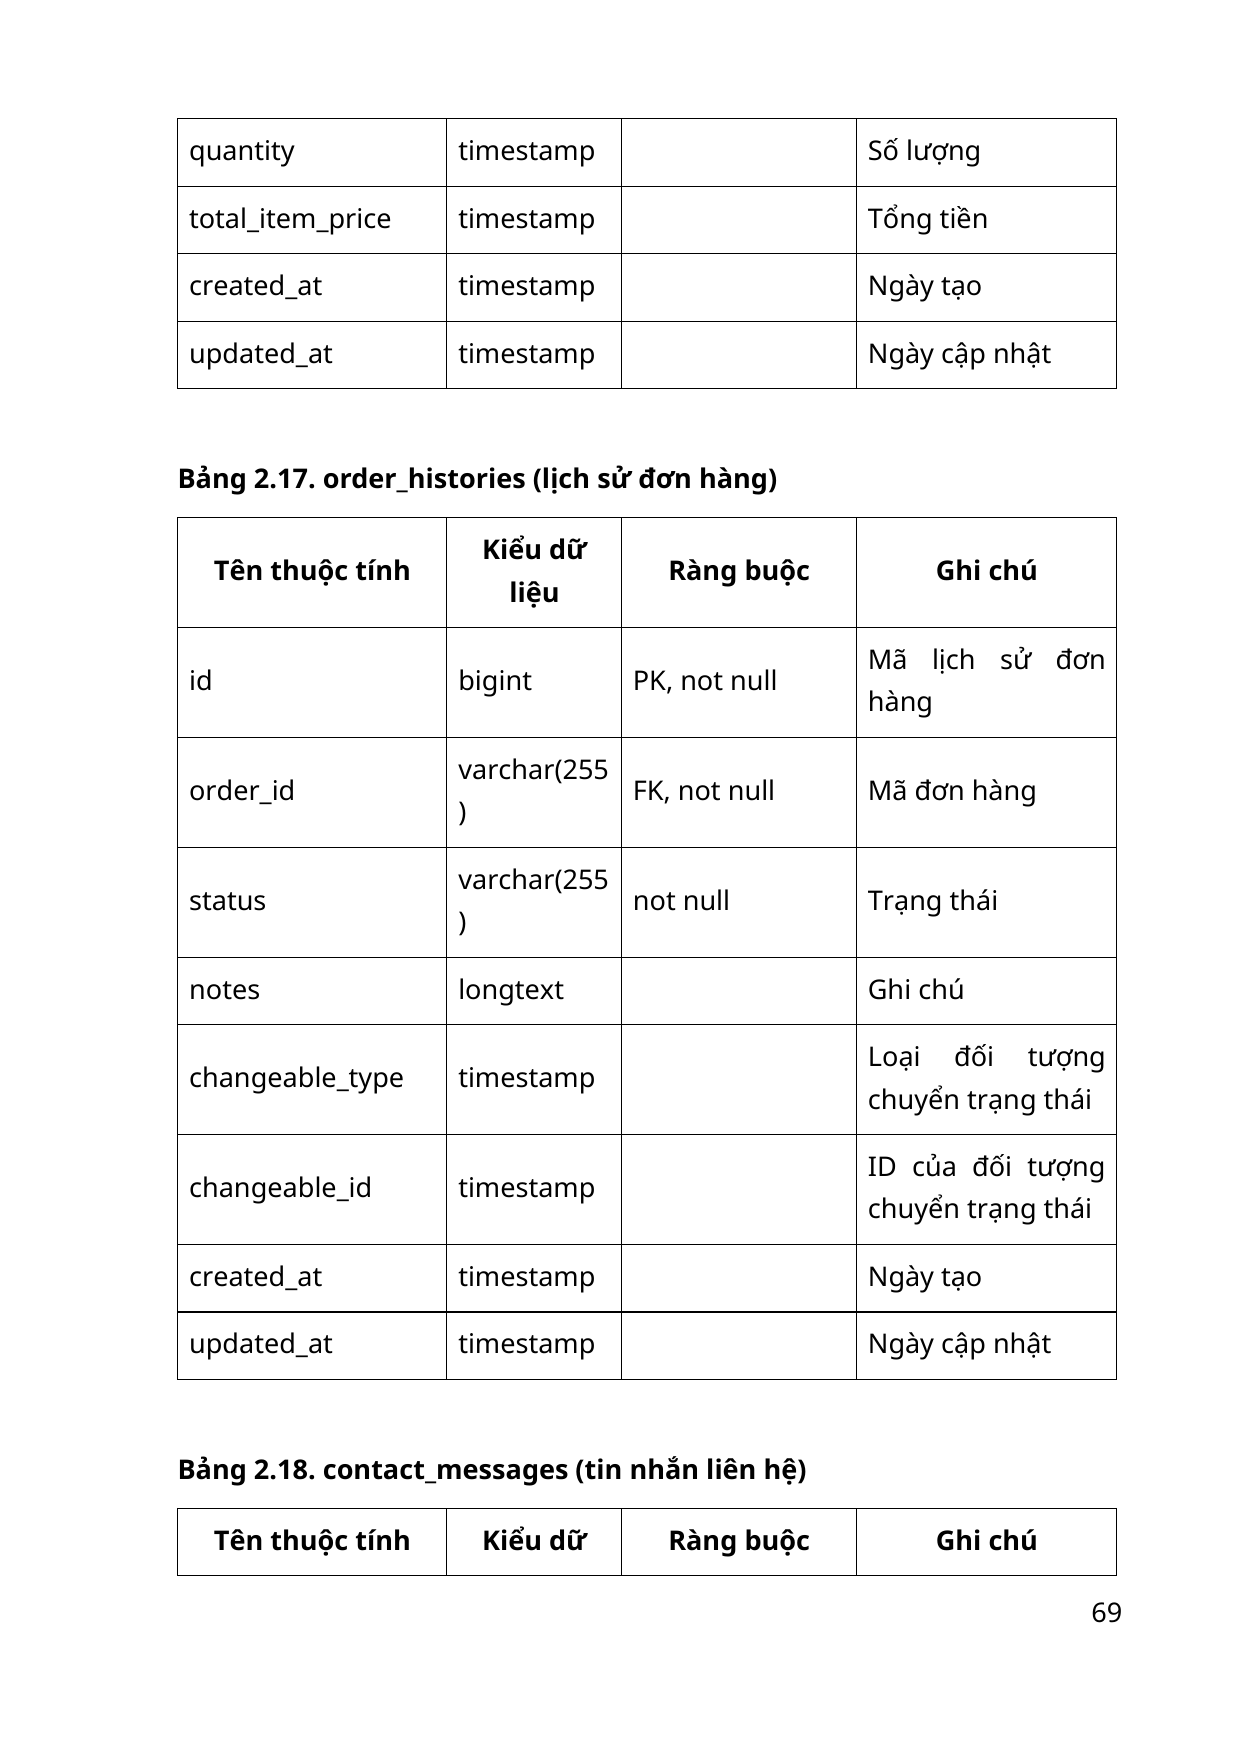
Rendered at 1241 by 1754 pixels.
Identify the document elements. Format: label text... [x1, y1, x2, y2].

table_cell FK, not null [622, 738, 856, 847]
table_cell status [178, 848, 446, 957]
table_cell [622, 1313, 856, 1379]
table_cell [622, 119, 856, 186]
table_header Ghi chú [857, 1509, 1116, 1575]
table_cell bigint [447, 628, 621, 737]
text Bảng 2.17. order_histories (lịch sử đơn hàng) [177, 459, 1122, 496]
table_cell changeable_id [178, 1135, 446, 1244]
table_header Kiểu dữ liệu [447, 1509, 621, 1575]
table_cell varchar(255) [447, 848, 621, 957]
table_cell timestamp [447, 254, 621, 321]
table_cell [622, 187, 856, 253]
table_header Ghi chú [857, 518, 1116, 627]
table_cell Ngày cập nhật [857, 322, 1116, 388]
table_cell notes [178, 958, 446, 1024]
table_cell ID của đối tượng chuyển trạng thái [857, 1135, 1116, 1244]
table_header Ràng buộc [622, 518, 856, 627]
table_cell timestamp [447, 1025, 621, 1134]
table_cell PK, not null [622, 628, 856, 737]
table_cell Loại đối tượng chuyển trạng thái [857, 1025, 1116, 1134]
table_header Ràng buộc [622, 1509, 856, 1575]
table_cell Mã lịch sử đơn hàng [857, 628, 1116, 737]
table_cell total_item_price [178, 187, 446, 253]
table_cell varchar(255) [447, 738, 621, 847]
table_cell [622, 322, 856, 388]
table_cell quantity [178, 119, 446, 186]
table_cell Ngày tạo [857, 1245, 1116, 1311]
table_cell timestamp [447, 119, 621, 186]
table_cell [622, 1135, 856, 1244]
table_cell [622, 958, 856, 1024]
table_cell [622, 1025, 856, 1134]
table_header Tên thuộc tính [178, 1509, 446, 1575]
table_cell Ngày cập nhật [857, 1313, 1116, 1379]
table_cell timestamp [447, 1135, 621, 1244]
table_cell created_at [178, 254, 446, 321]
table_cell timestamp [447, 1313, 621, 1379]
table_cell order_id [178, 738, 446, 847]
table_cell changeable_type [178, 1025, 446, 1134]
table_cell Mã đơn hàng [857, 738, 1116, 847]
table_cell timestamp [447, 187, 621, 253]
table_cell Tổng tiền [857, 187, 1116, 253]
table_cell updated_at [178, 322, 446, 388]
table_cell Ghi chú [857, 958, 1116, 1024]
table_cell Số lượng [857, 119, 1116, 186]
table_cell timestamp [447, 322, 621, 388]
table_cell Ngày tạo [857, 254, 1116, 321]
table_cell [622, 254, 856, 321]
text Bảng 2.18. contact_messages (tin nhắn liên hệ) [177, 1450, 1122, 1487]
table_header Kiểu dữ liệu [447, 518, 621, 627]
table_cell [622, 1245, 856, 1311]
table_cell id [178, 628, 446, 737]
table_cell longtext [447, 958, 621, 1024]
table_cell created_at [178, 1245, 446, 1311]
table_cell Trạng thái [857, 848, 1116, 957]
table_header Tên thuộc tính [178, 518, 446, 627]
table_cell updated_at [178, 1313, 446, 1379]
table_cell not null [622, 848, 856, 957]
table_cell timestamp [447, 1245, 621, 1311]
